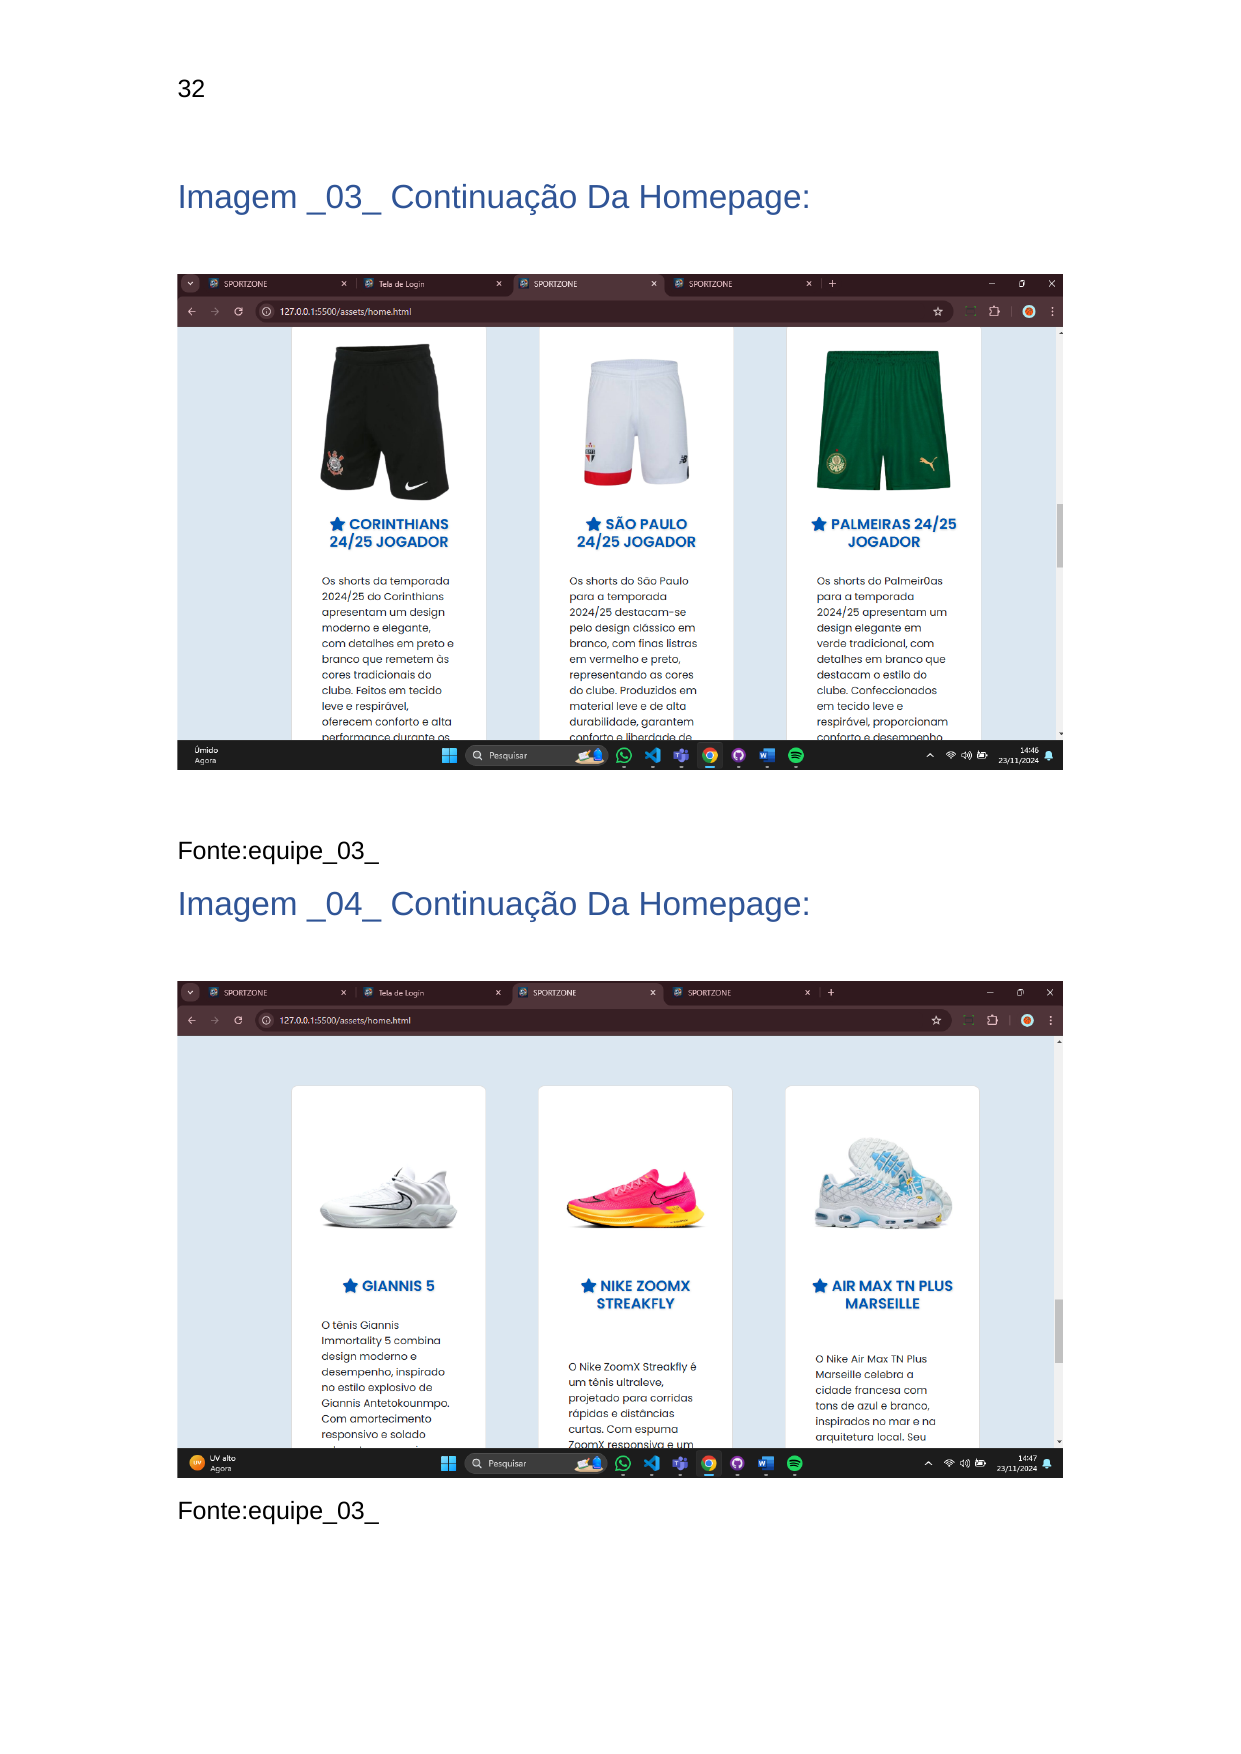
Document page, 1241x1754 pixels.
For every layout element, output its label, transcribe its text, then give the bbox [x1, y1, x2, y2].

text Fonte:equipe_03_ [177, 836, 1122, 865]
subtitle Imagem _03_ Continuação Da Homepage: [177, 177, 1122, 216]
picture [177, 274, 1063, 770]
picture [177, 981, 1063, 1478]
text Fonte:equipe_03_ [177, 1496, 1122, 1525]
subtitle Imagem _04_ Continuação Da Homepage: [177, 884, 1122, 922]
